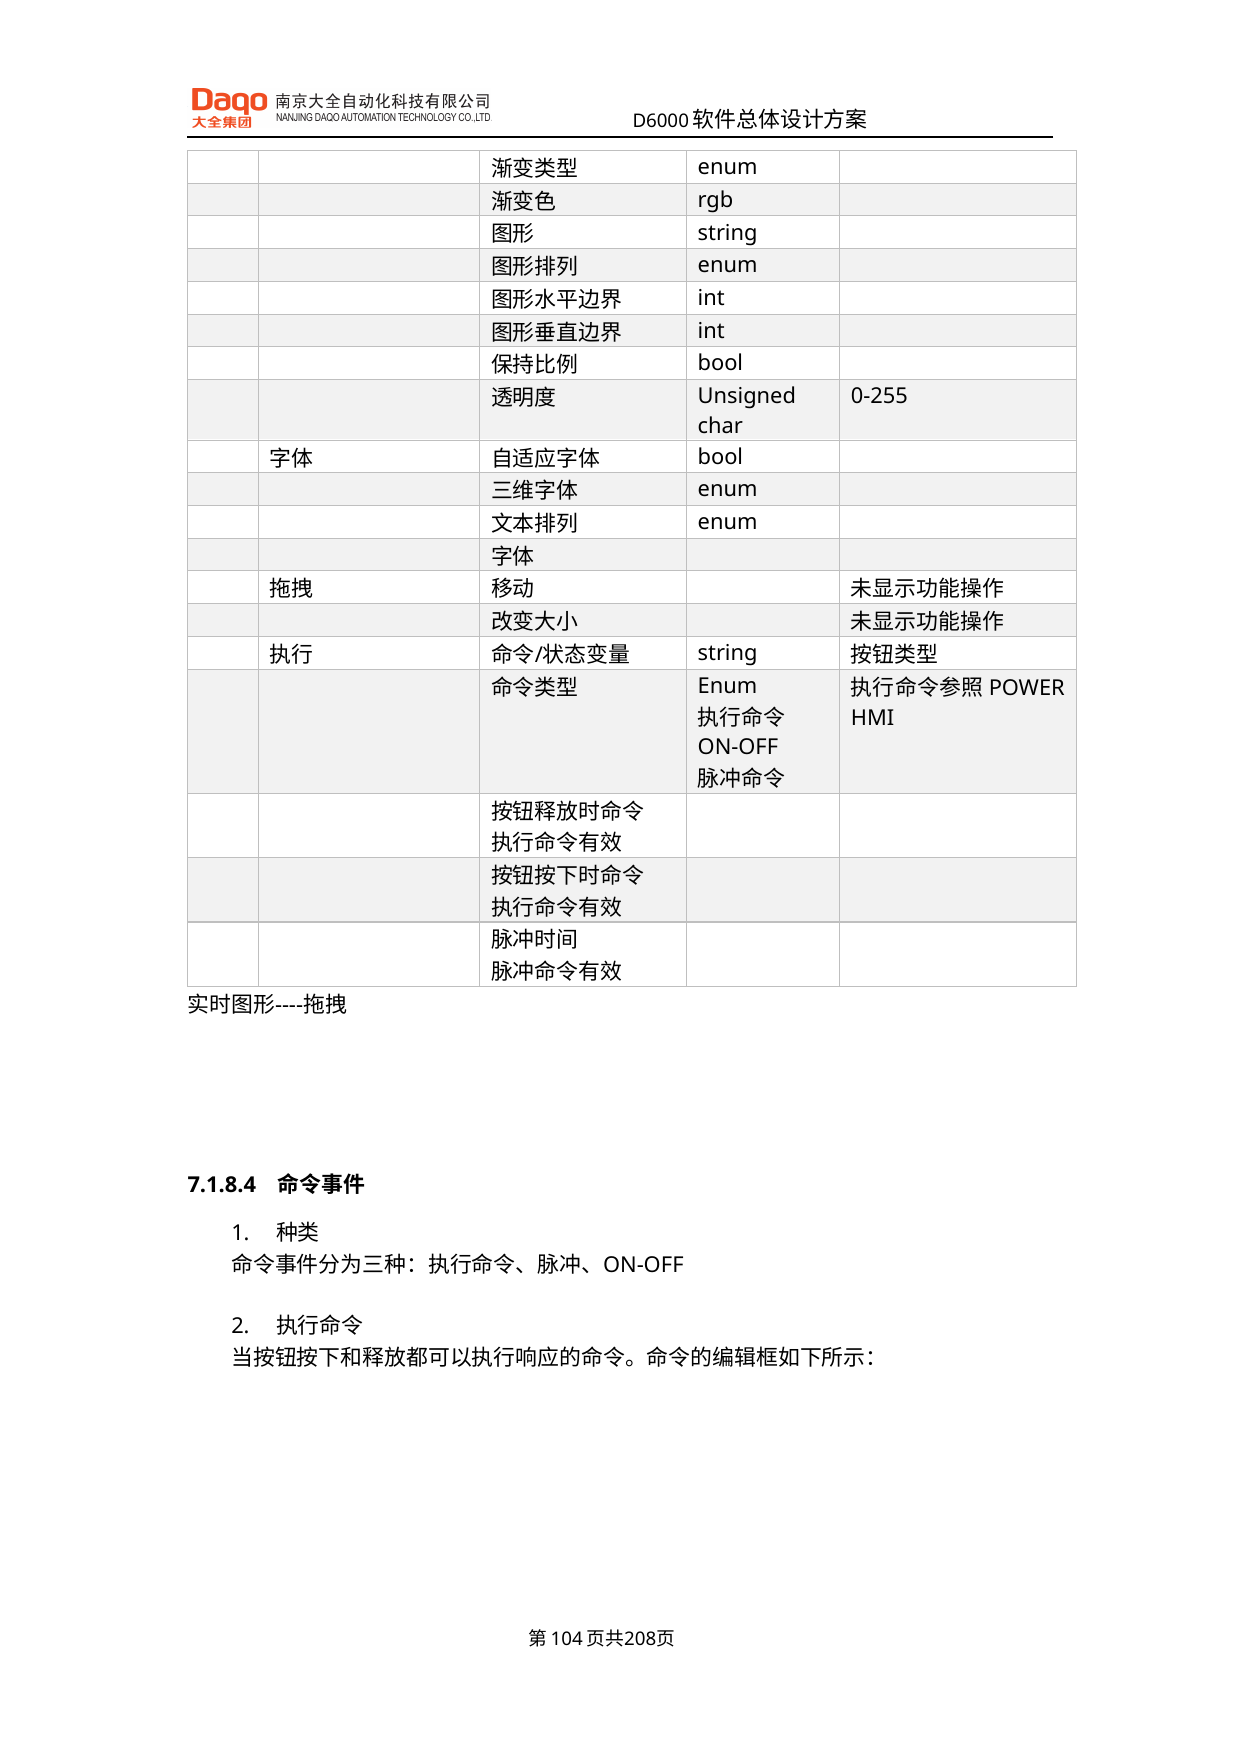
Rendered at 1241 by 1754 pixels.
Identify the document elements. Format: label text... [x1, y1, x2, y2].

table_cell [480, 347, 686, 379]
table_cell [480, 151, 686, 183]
text 1. 种类 [187, 1215, 1053, 1247]
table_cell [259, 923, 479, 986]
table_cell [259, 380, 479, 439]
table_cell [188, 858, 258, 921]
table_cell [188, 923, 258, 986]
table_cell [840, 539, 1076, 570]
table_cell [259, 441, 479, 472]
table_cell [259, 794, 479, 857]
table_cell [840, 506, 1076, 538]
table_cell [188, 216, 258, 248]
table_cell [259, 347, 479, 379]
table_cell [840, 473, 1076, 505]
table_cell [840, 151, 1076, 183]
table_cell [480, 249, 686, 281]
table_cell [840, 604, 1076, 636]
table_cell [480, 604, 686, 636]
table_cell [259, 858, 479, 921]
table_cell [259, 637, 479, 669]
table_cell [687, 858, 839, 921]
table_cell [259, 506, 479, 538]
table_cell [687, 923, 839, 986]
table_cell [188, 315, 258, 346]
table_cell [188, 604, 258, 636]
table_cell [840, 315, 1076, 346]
text 2. 执行命令 [187, 1308, 1053, 1340]
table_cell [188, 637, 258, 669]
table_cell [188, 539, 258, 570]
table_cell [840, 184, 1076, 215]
text 实时图形----拖拽 [187, 987, 1053, 1018]
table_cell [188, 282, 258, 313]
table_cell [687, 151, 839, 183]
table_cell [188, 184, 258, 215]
text 命令事件分为三种：执行命令、脉冲、ON-OFF [187, 1247, 1053, 1279]
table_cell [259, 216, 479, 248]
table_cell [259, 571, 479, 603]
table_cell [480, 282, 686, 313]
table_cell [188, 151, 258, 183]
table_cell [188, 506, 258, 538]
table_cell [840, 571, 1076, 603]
picture [187, 88, 492, 128]
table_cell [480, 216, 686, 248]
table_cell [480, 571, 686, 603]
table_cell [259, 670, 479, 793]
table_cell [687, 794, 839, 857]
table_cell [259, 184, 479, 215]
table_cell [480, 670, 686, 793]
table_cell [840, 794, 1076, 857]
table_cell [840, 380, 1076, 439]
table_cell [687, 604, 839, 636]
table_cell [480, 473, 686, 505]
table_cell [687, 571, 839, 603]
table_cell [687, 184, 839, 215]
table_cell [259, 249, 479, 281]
text 当按钮按下和释放都可以执行响应的命令。命令的编辑框如下所示： [187, 1340, 1053, 1372]
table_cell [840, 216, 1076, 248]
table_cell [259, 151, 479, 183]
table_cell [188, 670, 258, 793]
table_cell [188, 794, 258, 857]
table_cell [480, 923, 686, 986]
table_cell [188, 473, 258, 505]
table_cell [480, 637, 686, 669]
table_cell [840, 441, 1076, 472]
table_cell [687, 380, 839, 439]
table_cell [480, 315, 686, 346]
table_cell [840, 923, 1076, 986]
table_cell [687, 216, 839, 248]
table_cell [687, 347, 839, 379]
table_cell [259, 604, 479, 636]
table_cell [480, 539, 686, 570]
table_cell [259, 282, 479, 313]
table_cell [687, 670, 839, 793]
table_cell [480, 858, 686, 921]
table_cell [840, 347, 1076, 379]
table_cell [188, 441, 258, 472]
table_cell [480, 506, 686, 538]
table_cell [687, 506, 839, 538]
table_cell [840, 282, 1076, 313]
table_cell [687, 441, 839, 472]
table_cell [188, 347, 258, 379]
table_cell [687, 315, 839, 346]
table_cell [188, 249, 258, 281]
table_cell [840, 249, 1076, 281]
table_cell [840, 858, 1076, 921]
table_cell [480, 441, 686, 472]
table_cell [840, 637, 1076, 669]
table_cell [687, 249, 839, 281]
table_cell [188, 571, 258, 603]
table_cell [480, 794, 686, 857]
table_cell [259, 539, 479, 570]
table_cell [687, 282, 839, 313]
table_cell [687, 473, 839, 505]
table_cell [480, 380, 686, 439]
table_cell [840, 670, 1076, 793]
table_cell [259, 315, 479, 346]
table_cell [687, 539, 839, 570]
subtitle 命令事件 [187, 1167, 1053, 1199]
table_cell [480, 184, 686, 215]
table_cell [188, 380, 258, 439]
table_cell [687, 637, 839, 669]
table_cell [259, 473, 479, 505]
